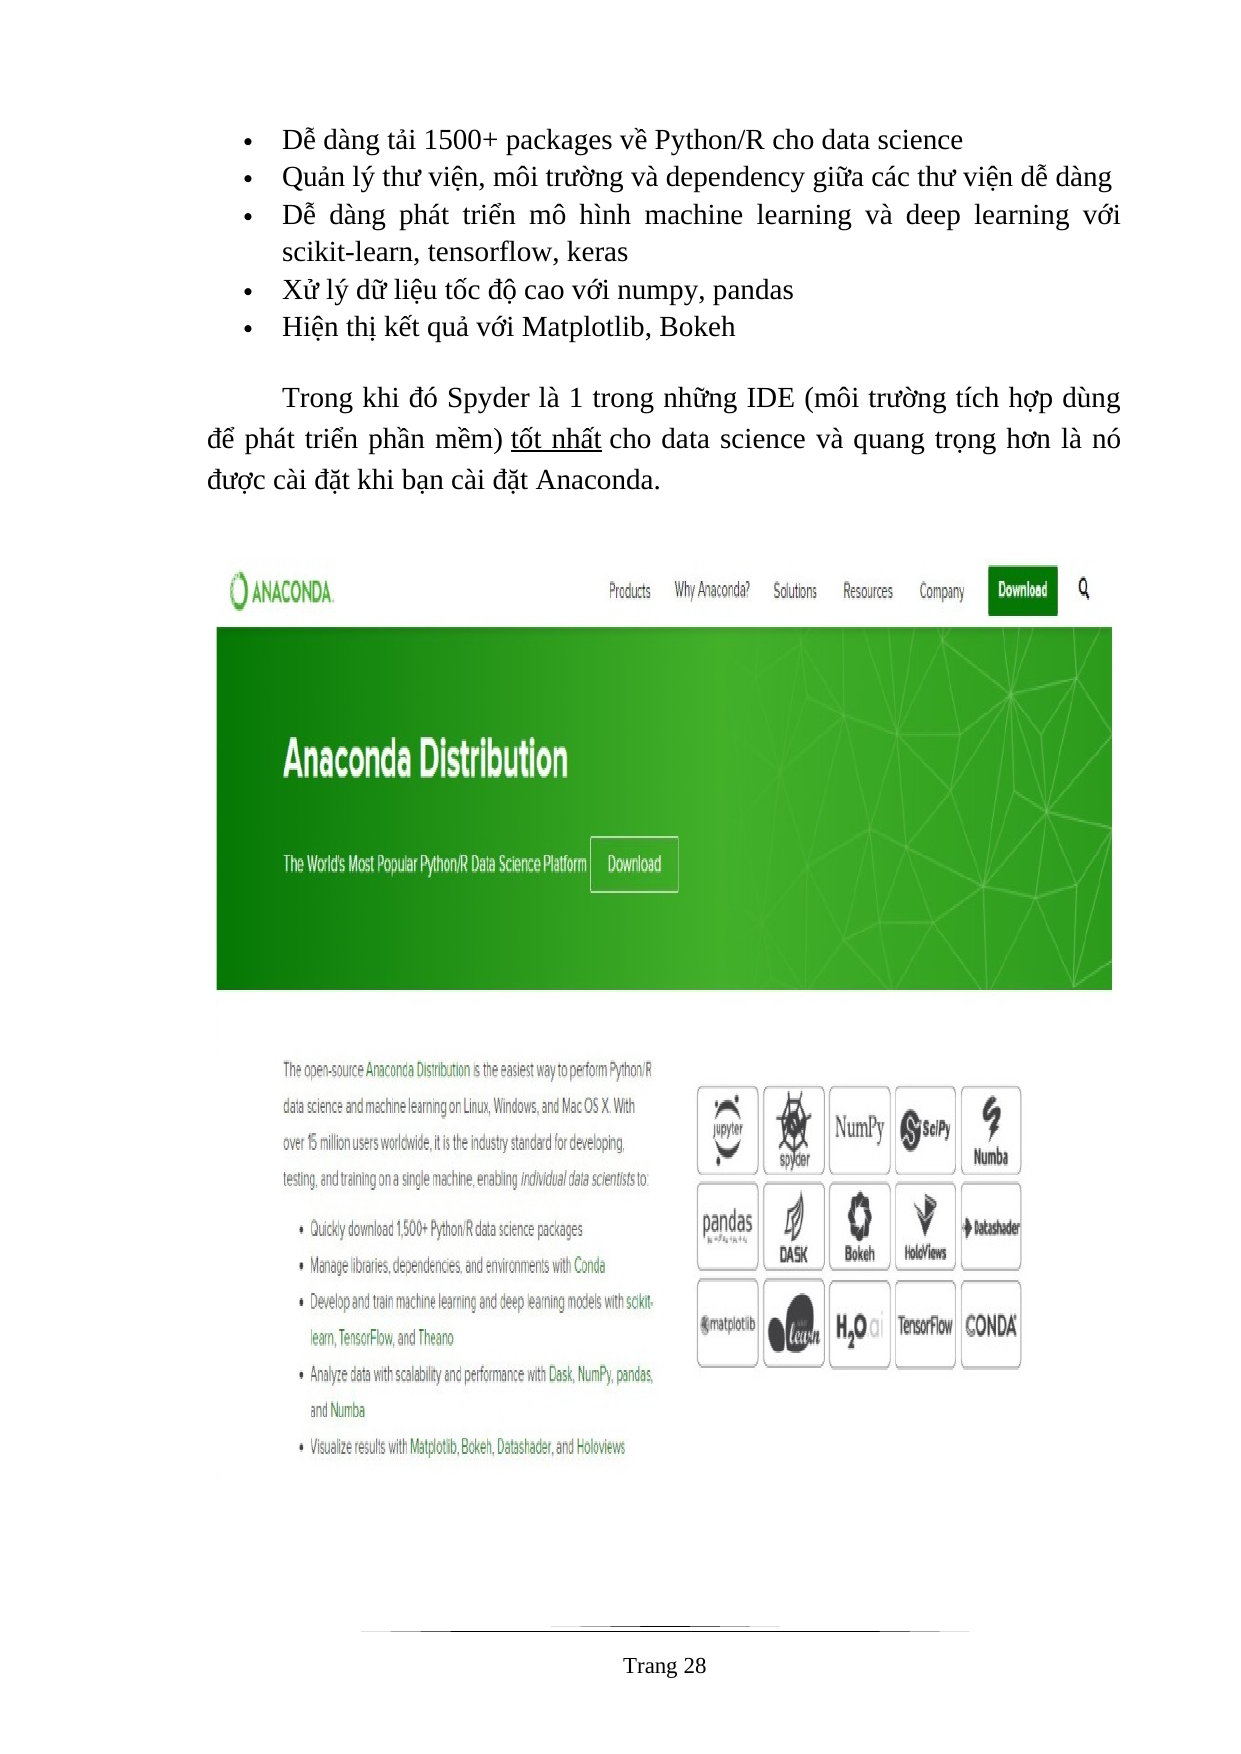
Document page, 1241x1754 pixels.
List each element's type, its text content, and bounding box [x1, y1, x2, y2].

list Dễ dàng phát triển mô hình machine learning và deep learning với scikit-learn, tensorflow, keras [244, 193, 1122, 268]
list Hiện thị kết quả với Matplotlib, Bokeh [244, 306, 1122, 343]
list Xử lý dữ liệu tốc độ cao với numpy, pandas [244, 268, 1122, 306]
list Quản lý thư viện, môi trường và dependency giữa các thư viện dễ dàng [244, 156, 1122, 193]
text Trong khi đó Spyder là 1 trong những IDE (môi trường tích hợp dùng để phát triển phần mềm) tốt nhất cho data science và quang trọng hơn là nó được cài đặt khi bạn cài đặt Anaconda. [207, 372, 1122, 496]
picture [216, 558, 1113, 1482]
list Dễ dàng tải 1500+ packages về Python/R cho data science [244, 118, 1122, 156]
